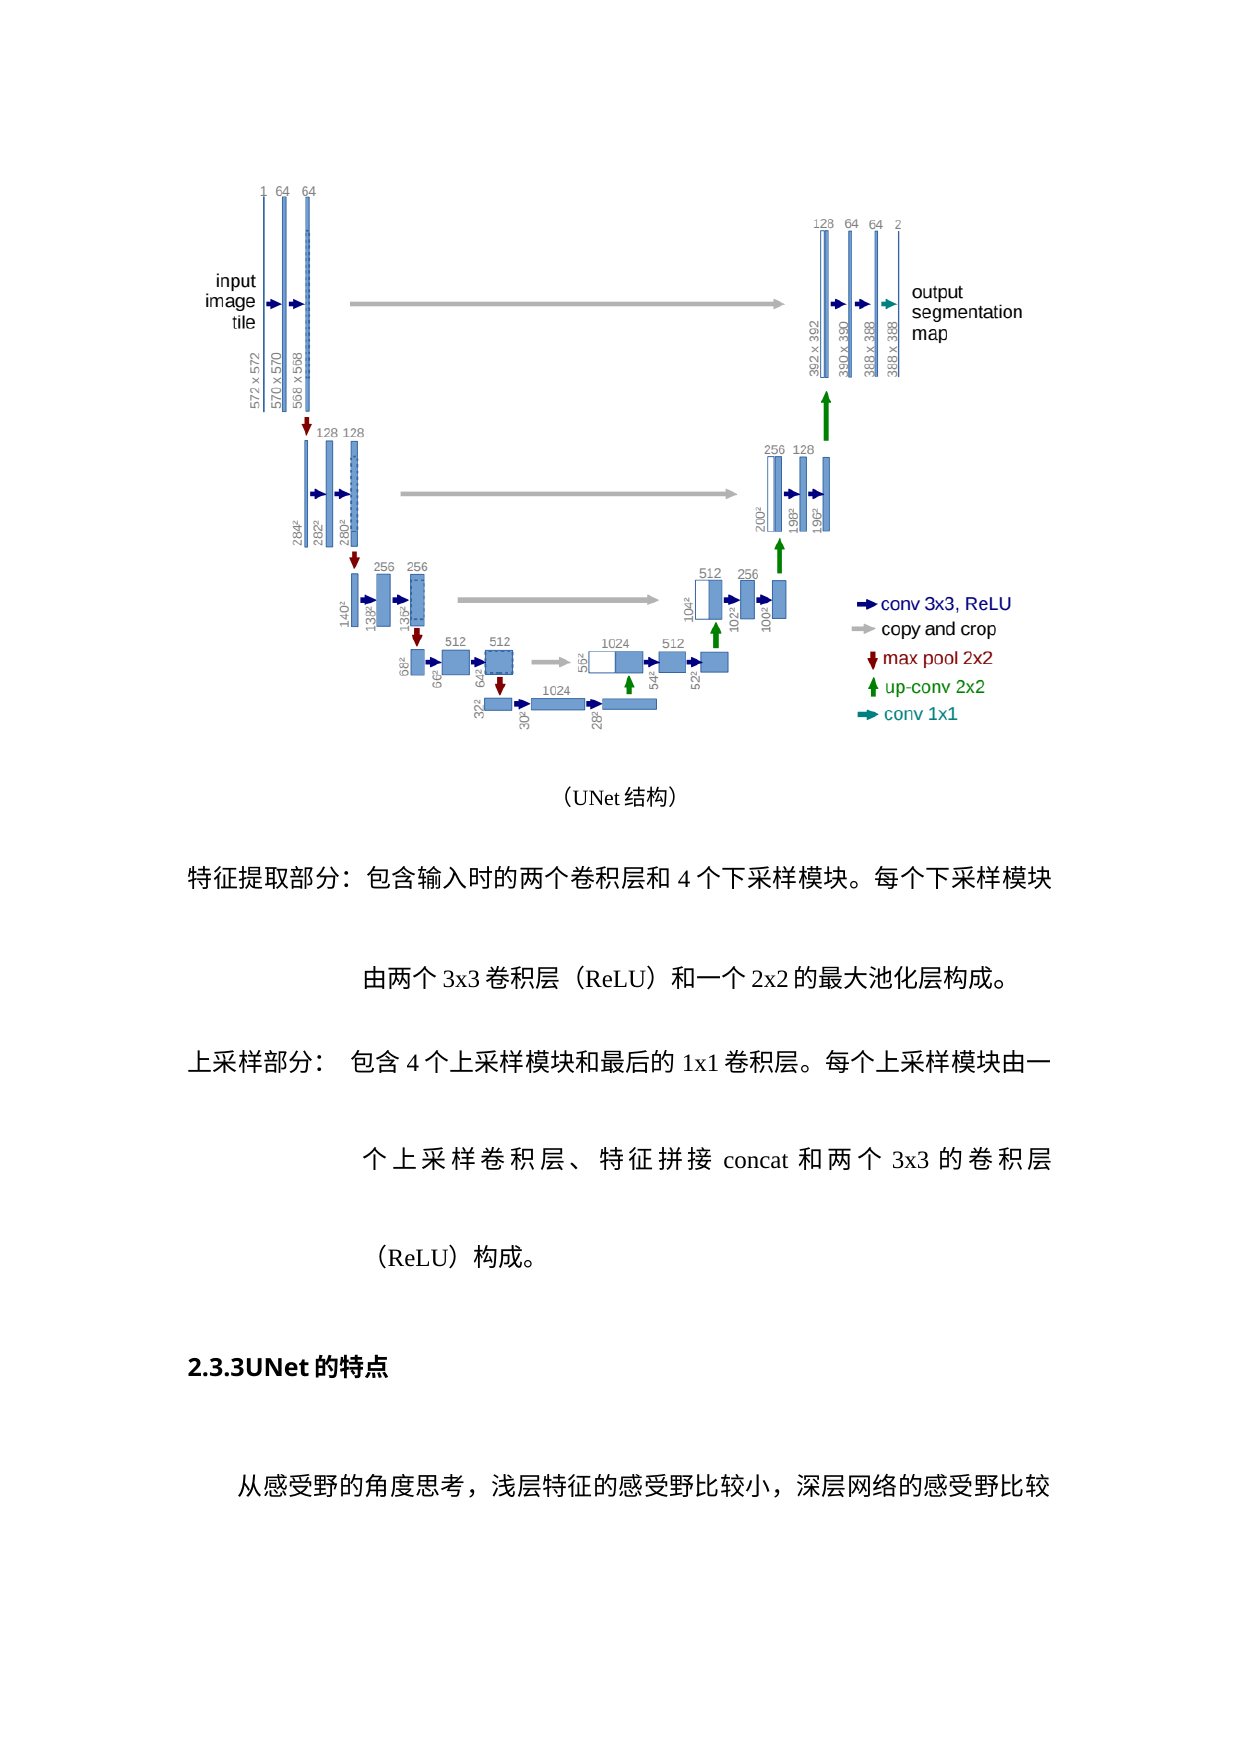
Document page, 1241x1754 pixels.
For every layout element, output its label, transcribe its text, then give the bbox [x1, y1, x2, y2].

picture [187, 162, 1042, 759]
text （UNet结构） [187, 779, 1053, 812]
text 上采样部分： 包含4个上采样模块和最后的1x1卷积层。每个上采样模块由一个上采样卷积层、特征拼接concat和两个3x3的卷积层（ReLU）构成。 [187, 1028, 1053, 1288]
subtitle 2.3.3UNet的特点 [187, 1333, 1053, 1398]
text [187, 1452, 1053, 1517]
text 特征提取部分：包含输入时的两个卷积层和4个下采样模块。每个下采样模块由两个3x3卷积层（ReLU）和一个2x2的最大池化层构成。 [187, 844, 1053, 1007]
